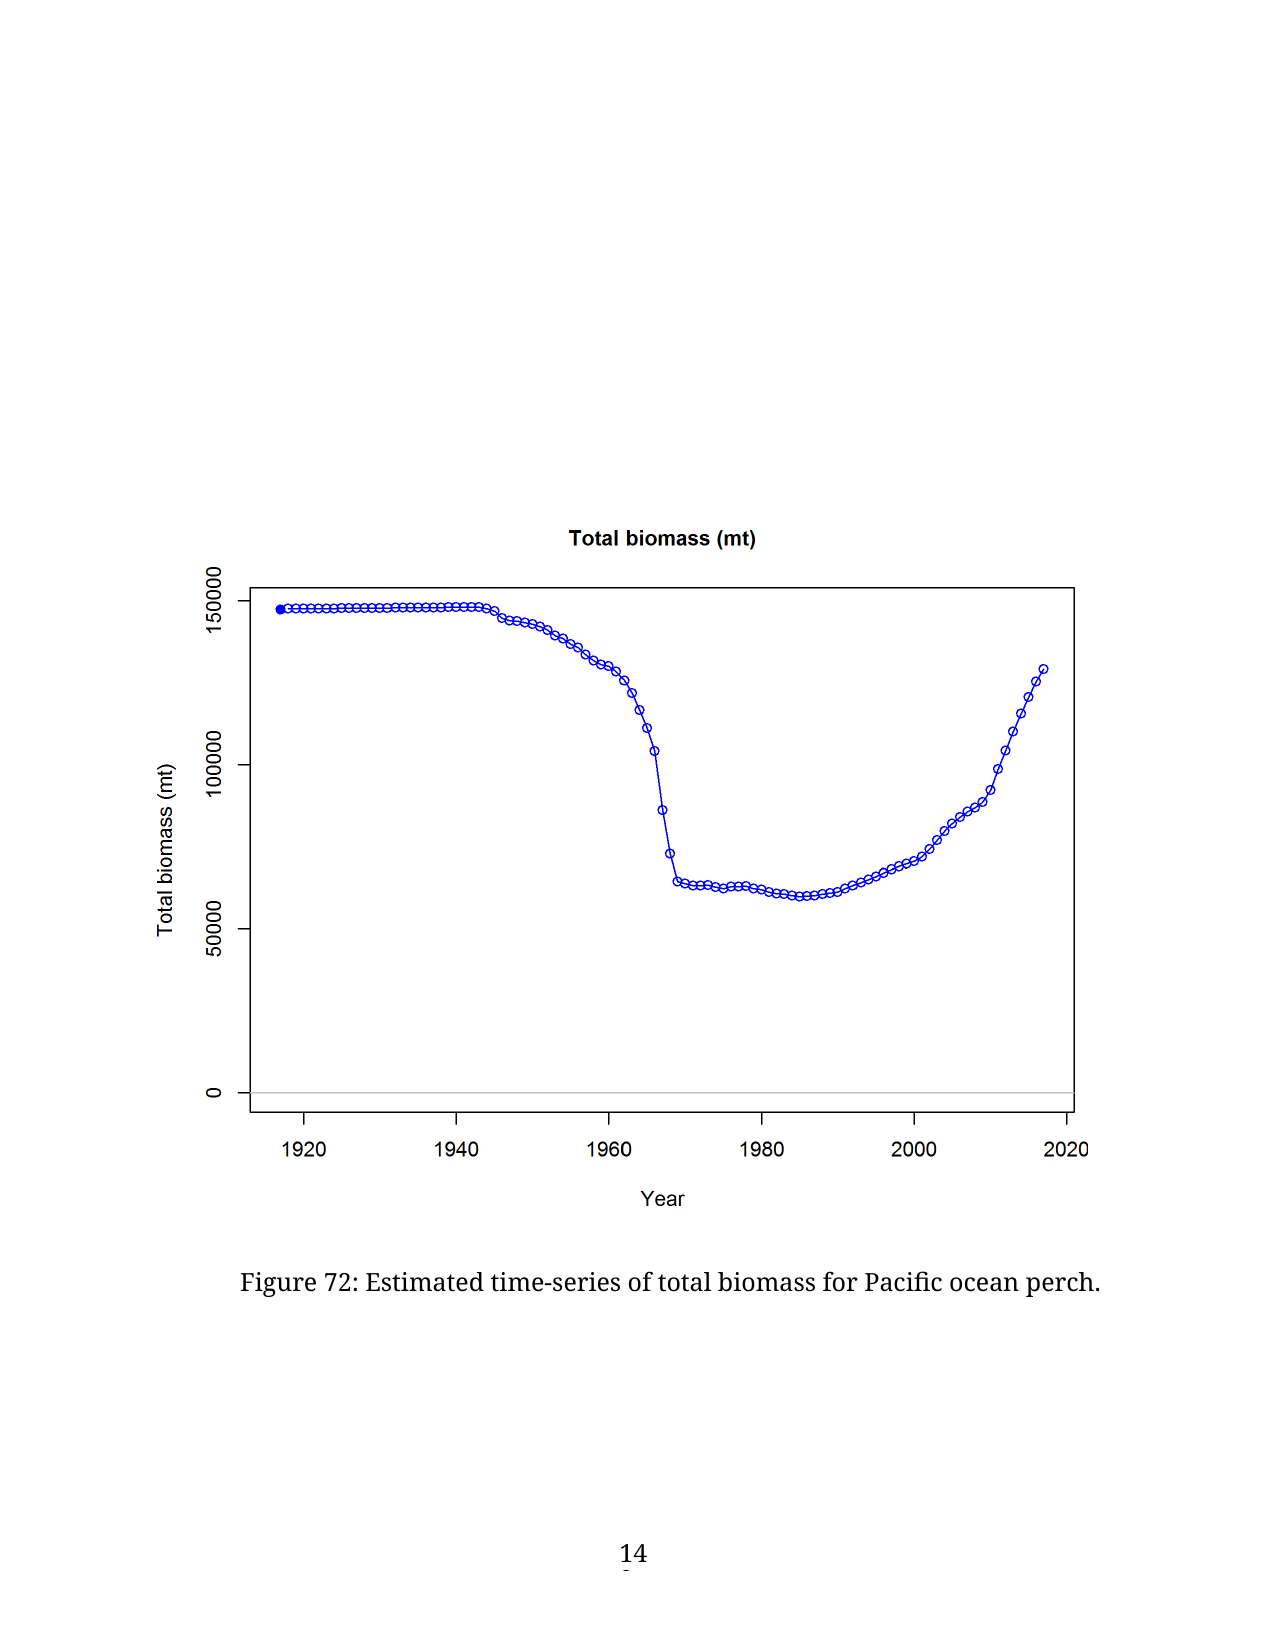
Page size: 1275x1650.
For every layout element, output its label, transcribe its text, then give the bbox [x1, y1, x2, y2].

picture [157, 530, 1088, 1206]
text Figure 72: Estimated time-series of total biomass for Pacific ocean perch. [240, 1265, 1169, 1299]
